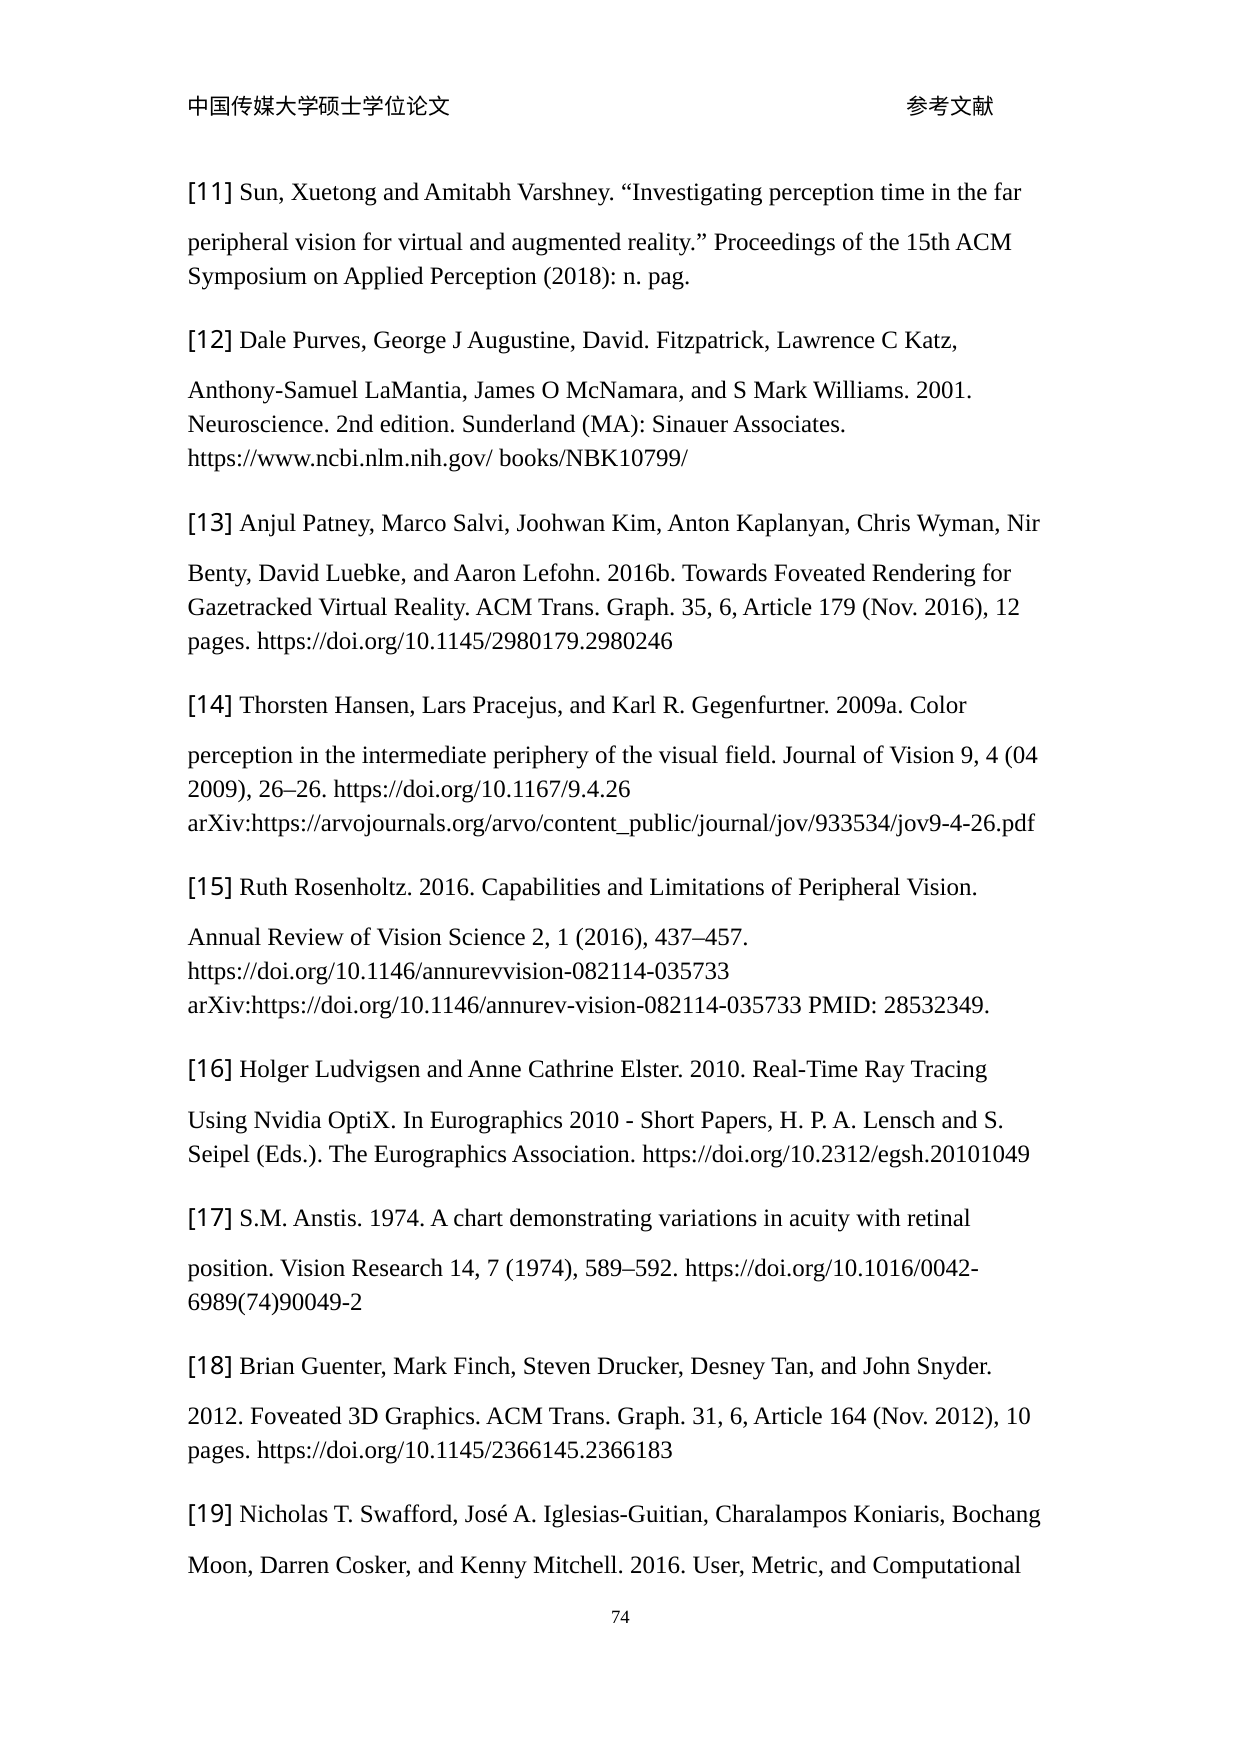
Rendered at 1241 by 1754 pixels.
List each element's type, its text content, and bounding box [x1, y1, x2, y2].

list Dale Purves, George J Augustine, David. Fitzpatrick, Lawrence C Katz, Anthony-Samuel LaMantia, James O McNamara, and S Mark Williams. 2001. Neuroscience. 2nd edition. Sunderland (MA): Sinauer Associates. https://www.ncbi.nlm.nih.gov/ books/NBK10799/ [187, 305, 1053, 475]
list Ruth Rosenholtz. 2016. Capabilities and Limitations of Peripheral Vision. Annual Review of Vision Science 2, 1 (2016), 437–457. https://doi.org/10.1146/annurevvision-082114-035733 arXiv:https://doi.org/10.1146/annurev-vision-082114-035733 PMID: 28532349. [187, 852, 1053, 1022]
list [187, 1479, 1053, 1581]
list Sun, Xuetong and Amitabh Varshney. “Investigating perception time in the far peripheral vision for virtual and augmented reality.” Proceedings of the 15th ACM Symposium on Applied Perception (2018): n. pag. [187, 157, 1053, 292]
list Brian Guenter, Mark Finch, Steven Drucker, Desney Tan, and John Snyder. 2012. Foveated 3D Graphics. ACM Trans. Graph. 31, 6, Article 164 (Nov. 2012), 10 pages. https://doi.org/10.1145/2366145.2366183 [187, 1331, 1053, 1467]
list S.M. Anstis. 1974. A chart demonstrating variations in acuity with retinal position. Vision Research 14, 7 (1974), 589–592. https://doi.org/10.1016/0042-6989(74)90049-2 [187, 1182, 1053, 1318]
list Holger Ludvigsen and Anne Cathrine Elster. 2010. Real-Time Ray Tracing Using Nvidia OptiX. In Eurographics 2010 - Short Papers, H. P. A. Lensch and S. Seipel (Eds.). The Eurographics Association. https://doi.org/10.2312/egsh.20101049 [187, 1034, 1053, 1170]
list Anjul Patney, Marco Salvi, Joohwan Kim, Anton Kaplanyan, Chris Wyman, Nir Benty, David Luebke, and Aaron Lefohn. 2016b. Towards Foveated Rendering for Gazetracked Virtual Reality. ACM Trans. Graph. 35, 6, Article 179 (Nov. 2016), 12 pages. https://doi.org/10.1145/2980179.2980246 [187, 487, 1053, 657]
list Thorsten Hansen, Lars Pracejus, and Karl R. Gegenfurtner. 2009a. Color perception in the intermediate periphery of the visual field. Journal of Vision 9, 4 (04 2009), 26–26. https://doi.org/10.1167/9.4.26 arXiv:https://arvojournals.org/arvo/content_public/journal/jov/933534/jov9-4-26.pdf [187, 669, 1053, 839]
